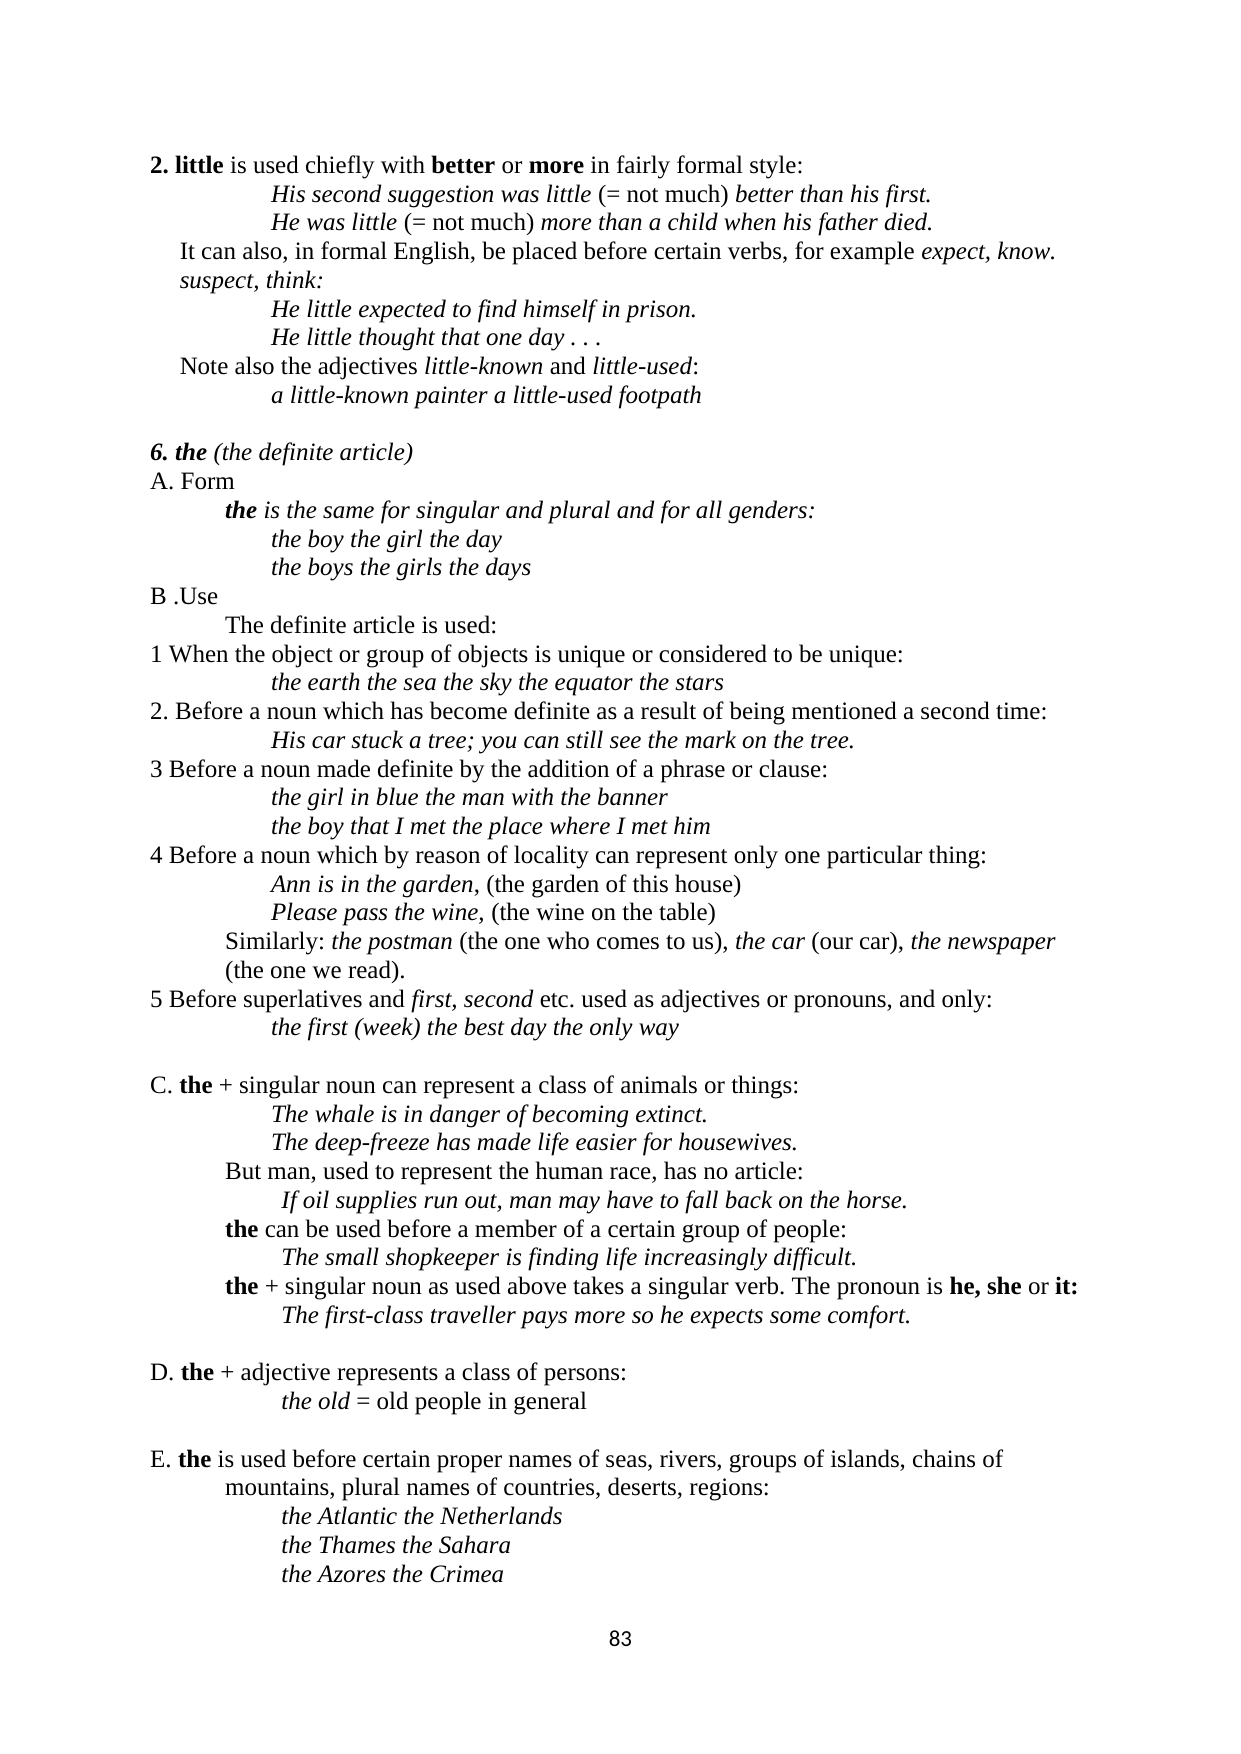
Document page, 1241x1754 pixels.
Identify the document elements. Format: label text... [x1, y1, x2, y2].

text The first-class traveller pays more so he expects some comfort. [281, 1300, 1090, 1329]
text Note also the adjectives little-known and little-used: [179, 351, 1090, 380]
text the boys the girls the days [271, 552, 1090, 581]
text D. the + adjective represents a class of persons: [150, 1357, 1090, 1386]
text the earth the sea the sky the equator the stars [271, 667, 1090, 696]
text He little thought that one day . . . [271, 322, 1090, 351]
text He was little (= not much) more than a child when his father died. [271, 207, 1090, 236]
text 1 When the object or group of objects is unique or considered to be unique: [150, 639, 1090, 667]
text But man, used to represent the human race, has no article: [225, 1156, 1090, 1185]
text the first (week) the best day the only way [271, 1012, 1090, 1041]
text the boy that I met the place where I met him [271, 811, 1090, 840]
text The deep-freeze has made life easier for housewives. [271, 1127, 1090, 1156]
text the Atlantic the Netherlands [281, 1501, 1090, 1530]
text the can be used before a member of a certain group of people: [225, 1214, 1090, 1242]
text E. the is used before certain proper names of seas, rivers, groups of islands, chains of mountains, plural names of countries, deserts, regions: [150, 1444, 1090, 1501]
text a little-known painter a little-used footpath [271, 380, 1090, 409]
text the old = old people in general [281, 1386, 1090, 1415]
text the + singular noun as used above takes a singular verb. The pronoun is he, she or it: [225, 1271, 1090, 1300]
text C. the + singular noun can represent a class of animals or things: [150, 1070, 1090, 1099]
text The definite article is used: [225, 610, 1090, 639]
text A. Form [150, 466, 1090, 495]
text the Thames the Sahara [281, 1530, 1090, 1559]
text the girl in blue the man with the banner [271, 782, 1090, 811]
text the is the same for singular and plural and for all genders: [225, 495, 1090, 524]
text the Azores the Crimea [281, 1559, 1090, 1587]
text If oil supplies run out, man may have to fall back on the horse. [281, 1185, 1090, 1214]
text Ann is in the garden, (the garden of this house) [271, 869, 1090, 897]
text Please pass the wine, (the wine on the table) [271, 897, 1090, 926]
text 3 Before a noun made definite by the addition of a phrase or clause: [150, 754, 1090, 782]
text It can also, in formal English, be placed before certain verbs, for example expect, know. suspect, think: [179, 236, 1090, 294]
text 2. Before a noun which has become definite as a result of being mentioned a second time: [150, 696, 1090, 725]
text The whale is in danger of becoming extinct. [271, 1099, 1090, 1127]
text the boy the girl the day [271, 524, 1090, 552]
text 4 Before a noun which by reason of locality can represent only one particular thing: [150, 840, 1090, 869]
text His car stuck a tree; you can still see the mark on the tree. [271, 725, 1090, 754]
text The small shopkeeper is finding life increasingly difficult. [281, 1242, 1090, 1271]
text He little expected to find himself in prison. [271, 294, 1090, 322]
text His second suggestion was little (= not much) better than his first. [271, 179, 1090, 207]
text 2. little is used chiefly with better or more in fairly formal style: [150, 150, 1090, 179]
text Similarly: the postman (the one who comes to us), the car (our car), the newspaper (the one we read). [225, 926, 1090, 984]
text B .Use [150, 581, 1090, 610]
text 5 Before superlatives and first, second etc. used as adjectives or pronouns, and only: [150, 984, 1090, 1012]
text 6. the (the definite article) [150, 437, 1090, 466]
